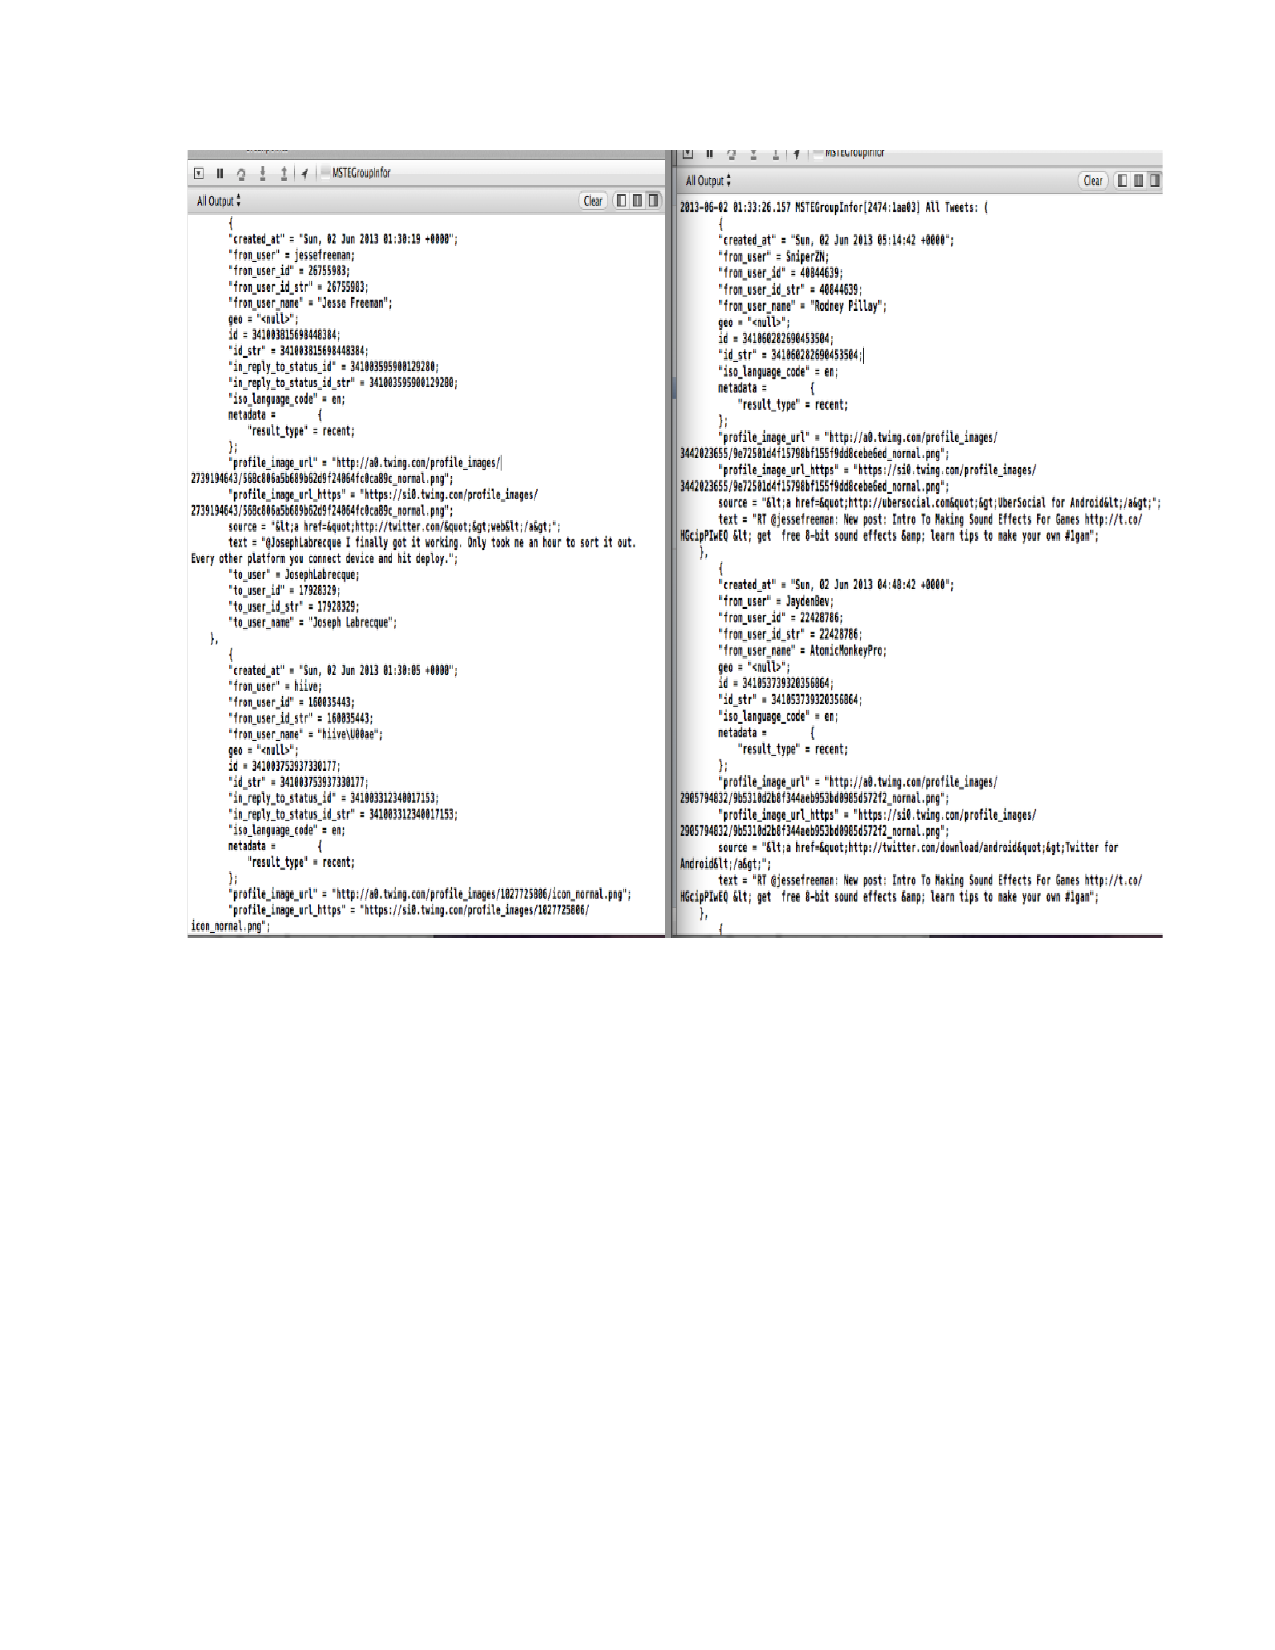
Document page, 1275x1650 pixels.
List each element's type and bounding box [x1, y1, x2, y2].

picture [187, 150, 1163, 938]
